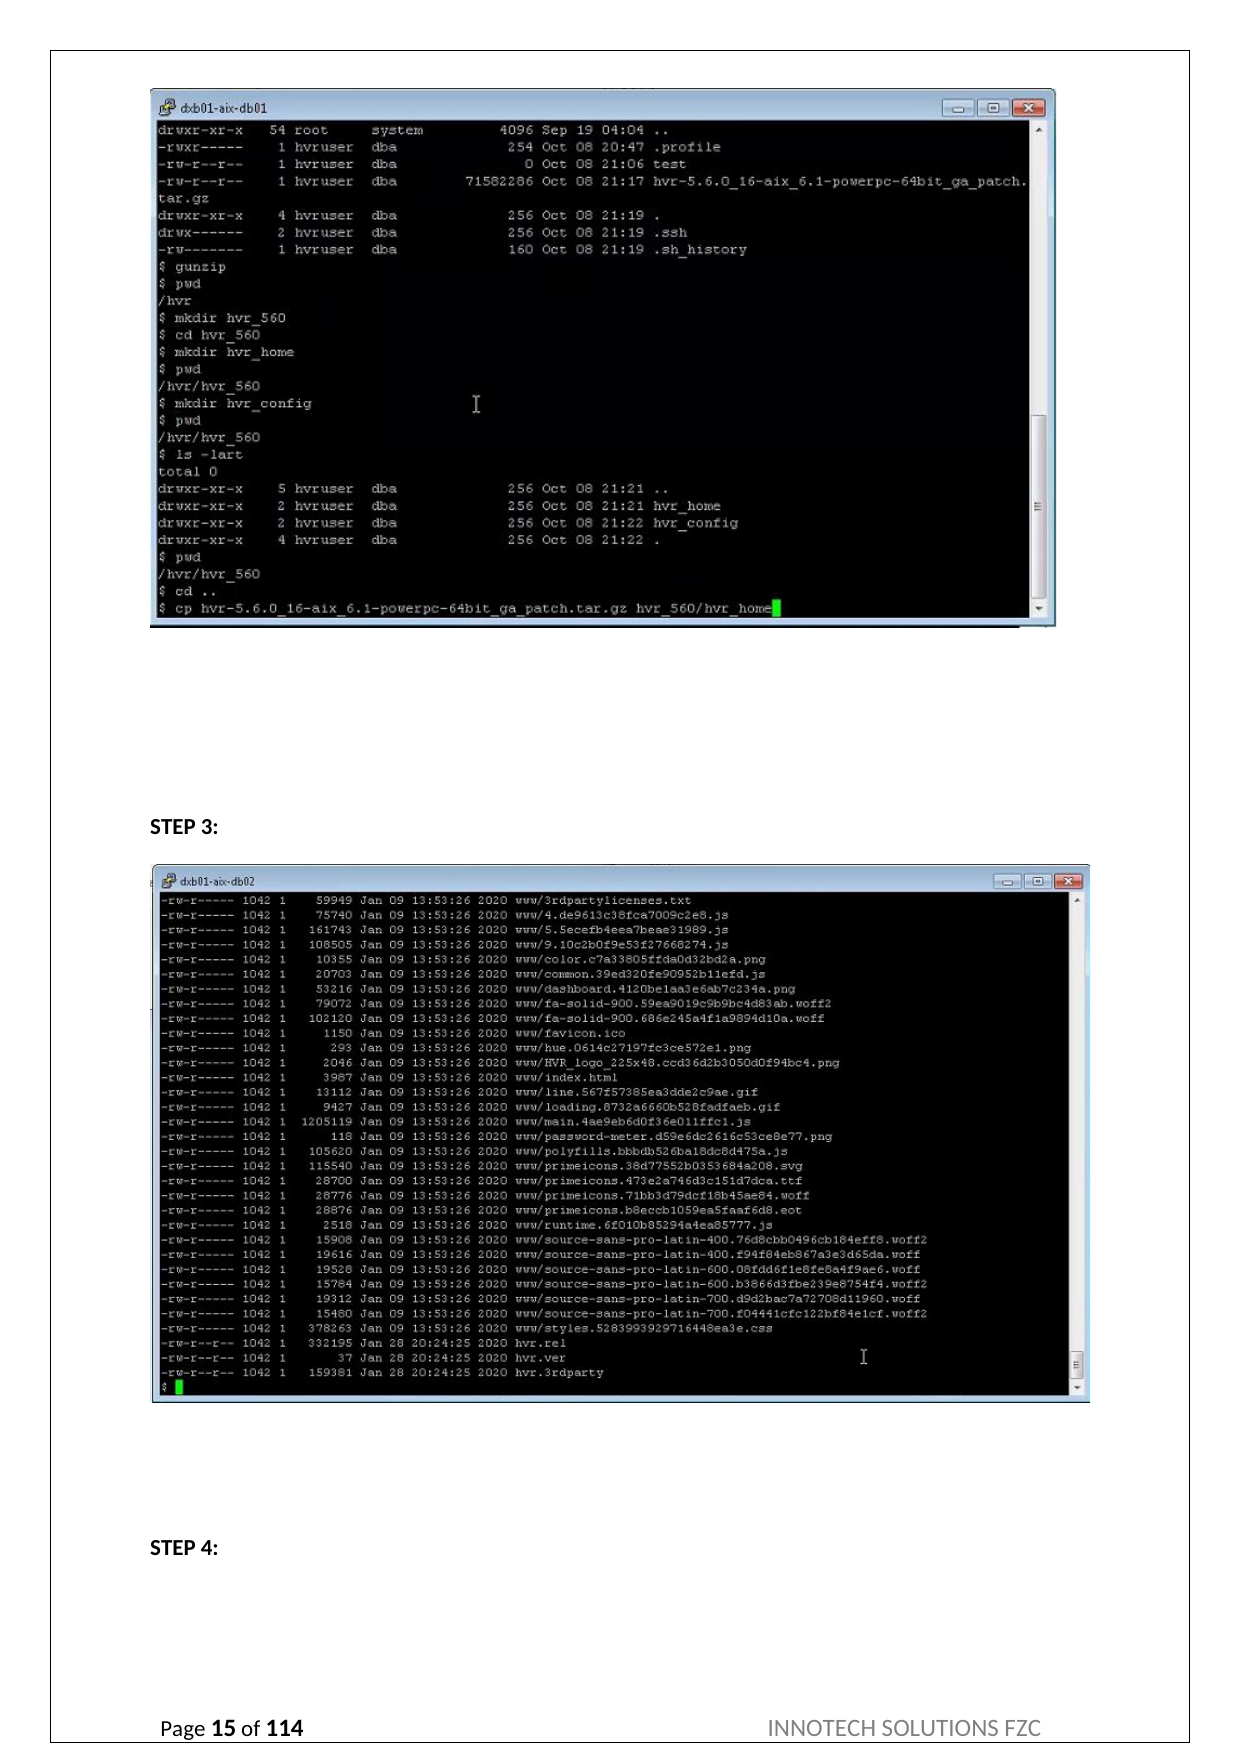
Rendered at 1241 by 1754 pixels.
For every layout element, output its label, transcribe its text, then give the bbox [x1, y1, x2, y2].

picture [150, 88, 1057, 628]
text STEP 4: [150, 1533, 1152, 1561]
text STEP 3: [150, 812, 1152, 840]
picture [150, 864, 1091, 1403]
